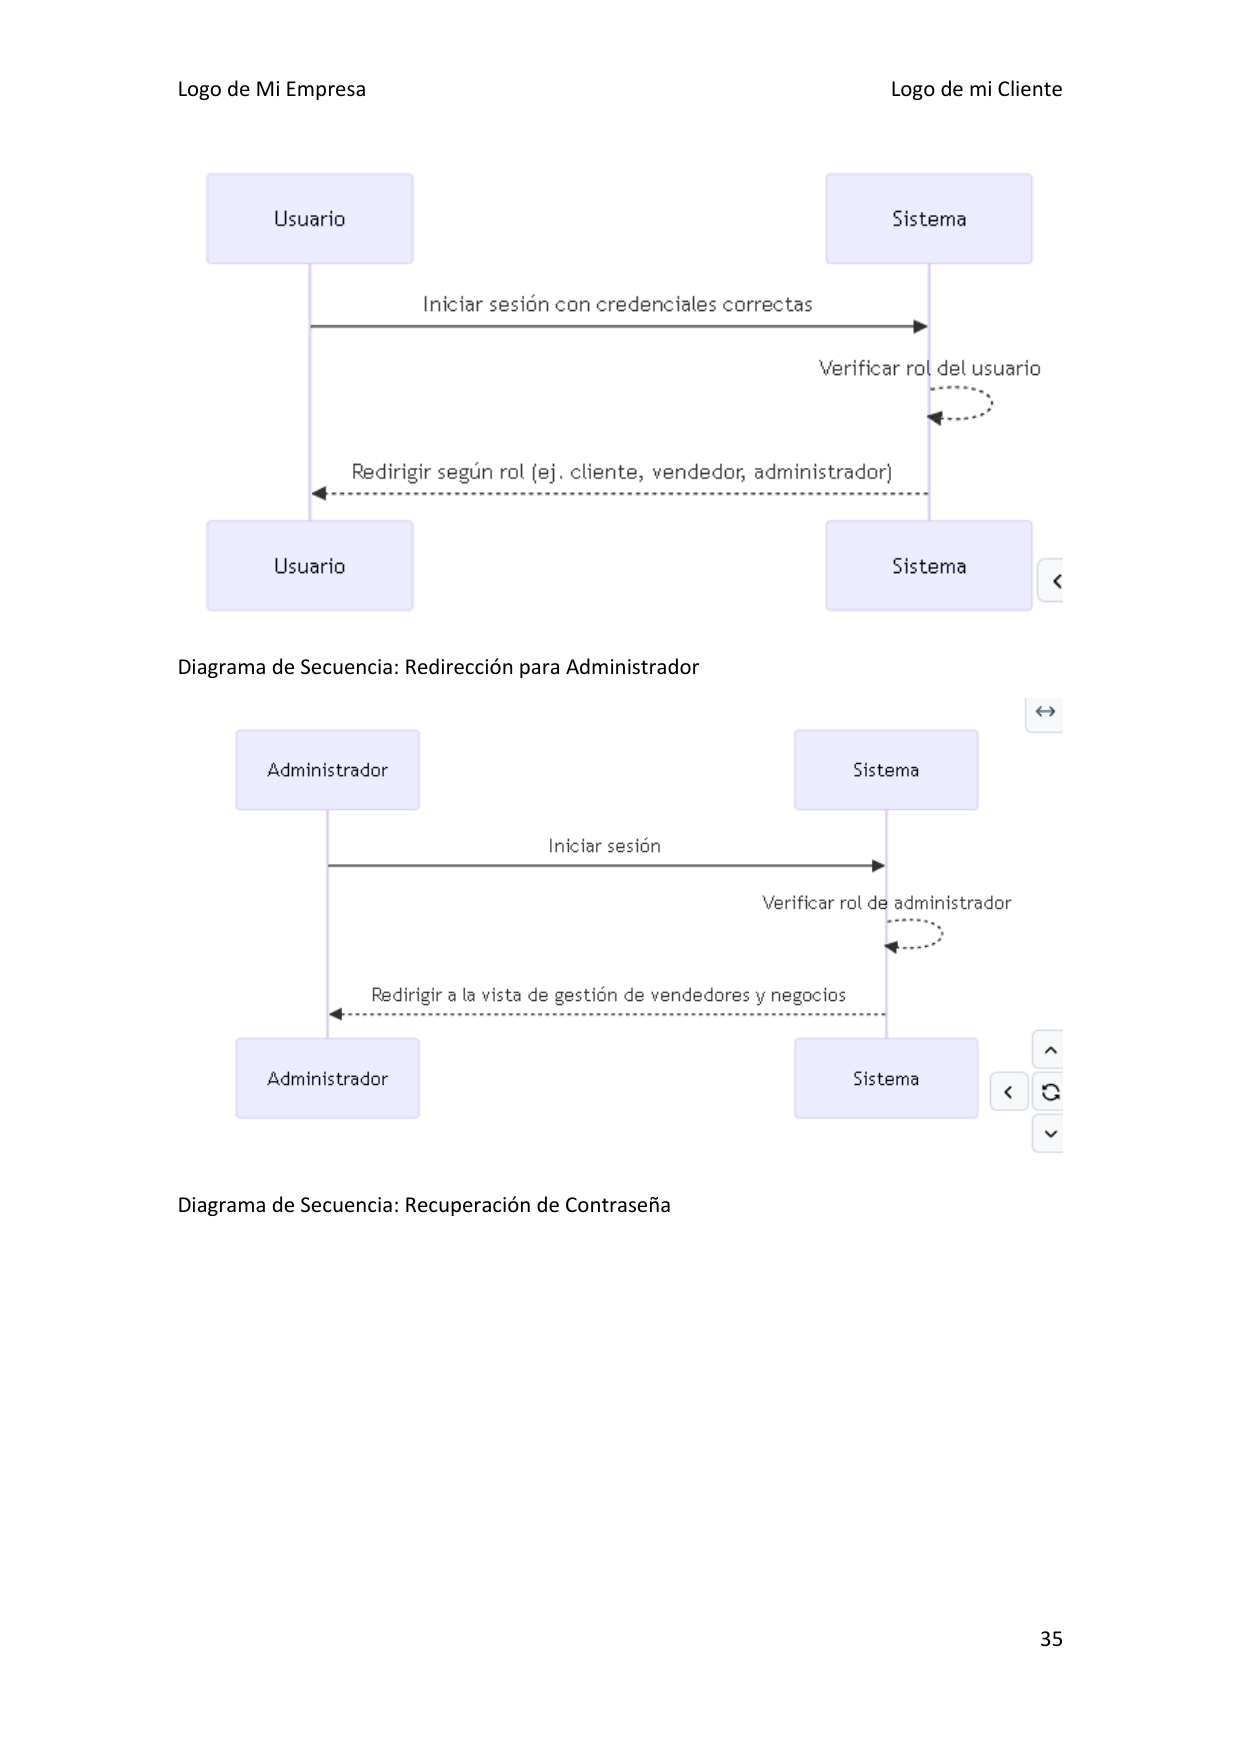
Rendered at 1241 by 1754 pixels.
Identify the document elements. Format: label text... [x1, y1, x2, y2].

picture [177, 698, 1063, 1172]
text Diagrama de Secuencia: Redirección para Administrador [177, 652, 1063, 680]
text Diagrama de Secuencia: Recuperación de Contraseña [177, 1191, 1063, 1218]
picture [177, 147, 1063, 633]
